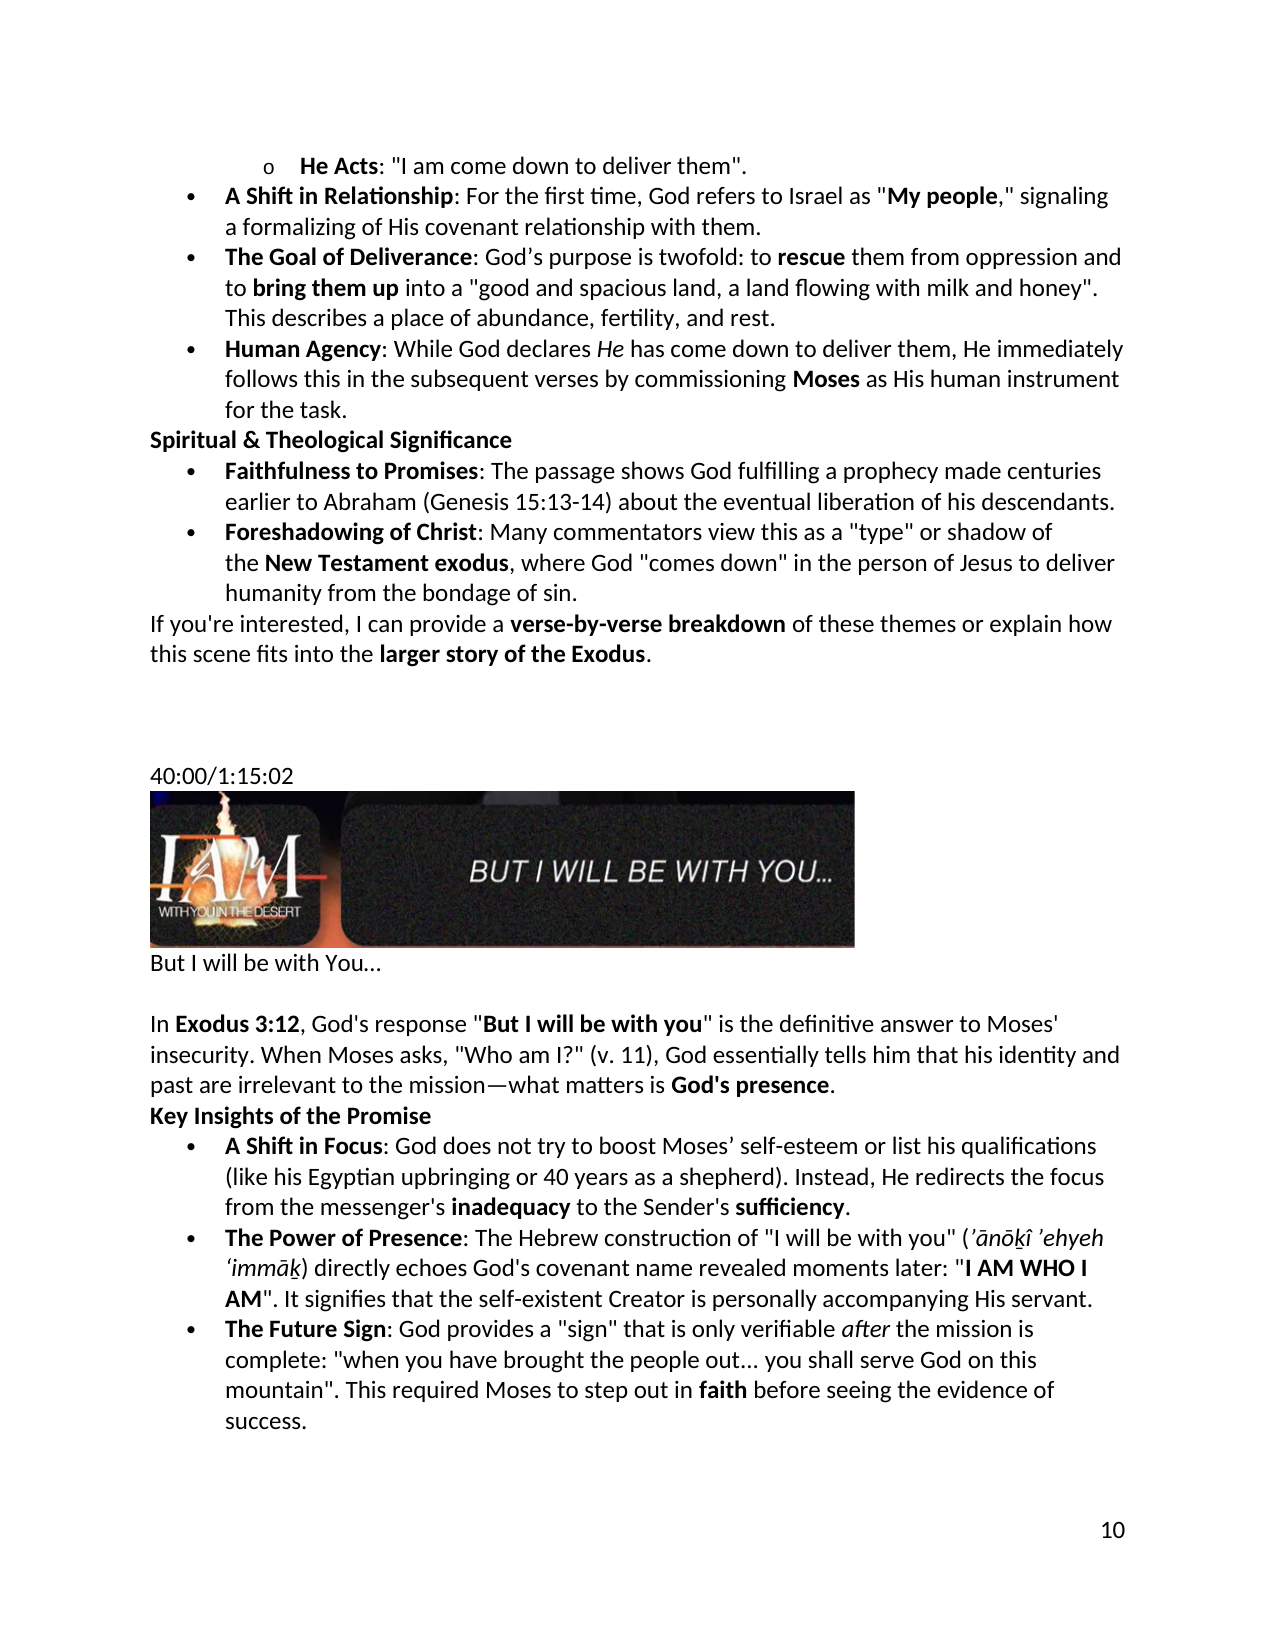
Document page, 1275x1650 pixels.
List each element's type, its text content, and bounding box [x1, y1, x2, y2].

text Spiritual & Theological Significance [150, 425, 1125, 455]
list Faithfulness to Promises: The passage shows God fulfilling a prophecy made centuries earlier to Abraham (Genesis 15:13-14) about the eventual liberation of his descendants. [187, 455, 1125, 516]
text 40:00/1:15:02 [150, 760, 1125, 791]
text In Exodus 3:12, God's response "But I will be with you" is the definitive answer to Moses' insecurity. When Moses asks, "Who am I?" (v. 11), God essentially tells him that his identity and past are irrelevant to the mission—what matters is God's presence. [150, 1008, 1125, 1100]
list The Future Sign: God provides a "sign" that is only verifiable after the mission is complete: "when you have brought the people out... you shall serve God on this mountain". This required Moses to step out in faith before seeing the evidence of success. [187, 1313, 1125, 1436]
picture [150, 791, 855, 948]
list Foreshadowing of Christ: Many commentators view this as a "type" or shadow of the New Testament exodus, where God "comes down" in the person of Jesus to deliver humanity from the bondage of sin. [187, 516, 1125, 608]
list A Shift in Focus: God does not try to boost Moses’ self-esteem or list his qualifications (like his Egyptian upbringing or 40 years as a shepherd). Instead, He redirects the focus from the messenger's inadequacy to the Sender's sufficiency. [187, 1130, 1125, 1222]
text But I will be with You… [150, 947, 1125, 978]
list Human Agency: While God declares He has come down to deliver them, He immediately follows this in the subsequent verses by commissioning Moses as His human instrument for the task. [187, 333, 1125, 425]
text If you're interested, I can provide a verse-by-verse breakdown of these themes or explain how this scene fits into the larger story of the Exodus. [150, 608, 1125, 669]
list The Power of Presence: The Hebrew construction of "I will be with you" (’ānōḵî ’ehyeh ‘immāḵ) directly echoes God's covenant name revealed moments later: "I AM WHO I AM". It signifies that the self-existent Creator is personally accompanying His servant. [187, 1222, 1125, 1313]
list A Shift in Relationship: For the first time, God refers to Israel as "My people," signaling a formalizing of His covenant relationship with them. [187, 181, 1125, 242]
text Key Insights of the Promise [150, 1100, 1125, 1130]
list He Acts: "I am come down to deliver them". [262, 150, 1125, 181]
list The Goal of Deliverance: God’s purpose is twofold: to rescue them from oppression and to bring them up into a "good and spacious land, a land flowing with milk and honey". This describes a place of abundance, fertility, and rest. [187, 242, 1125, 333]
